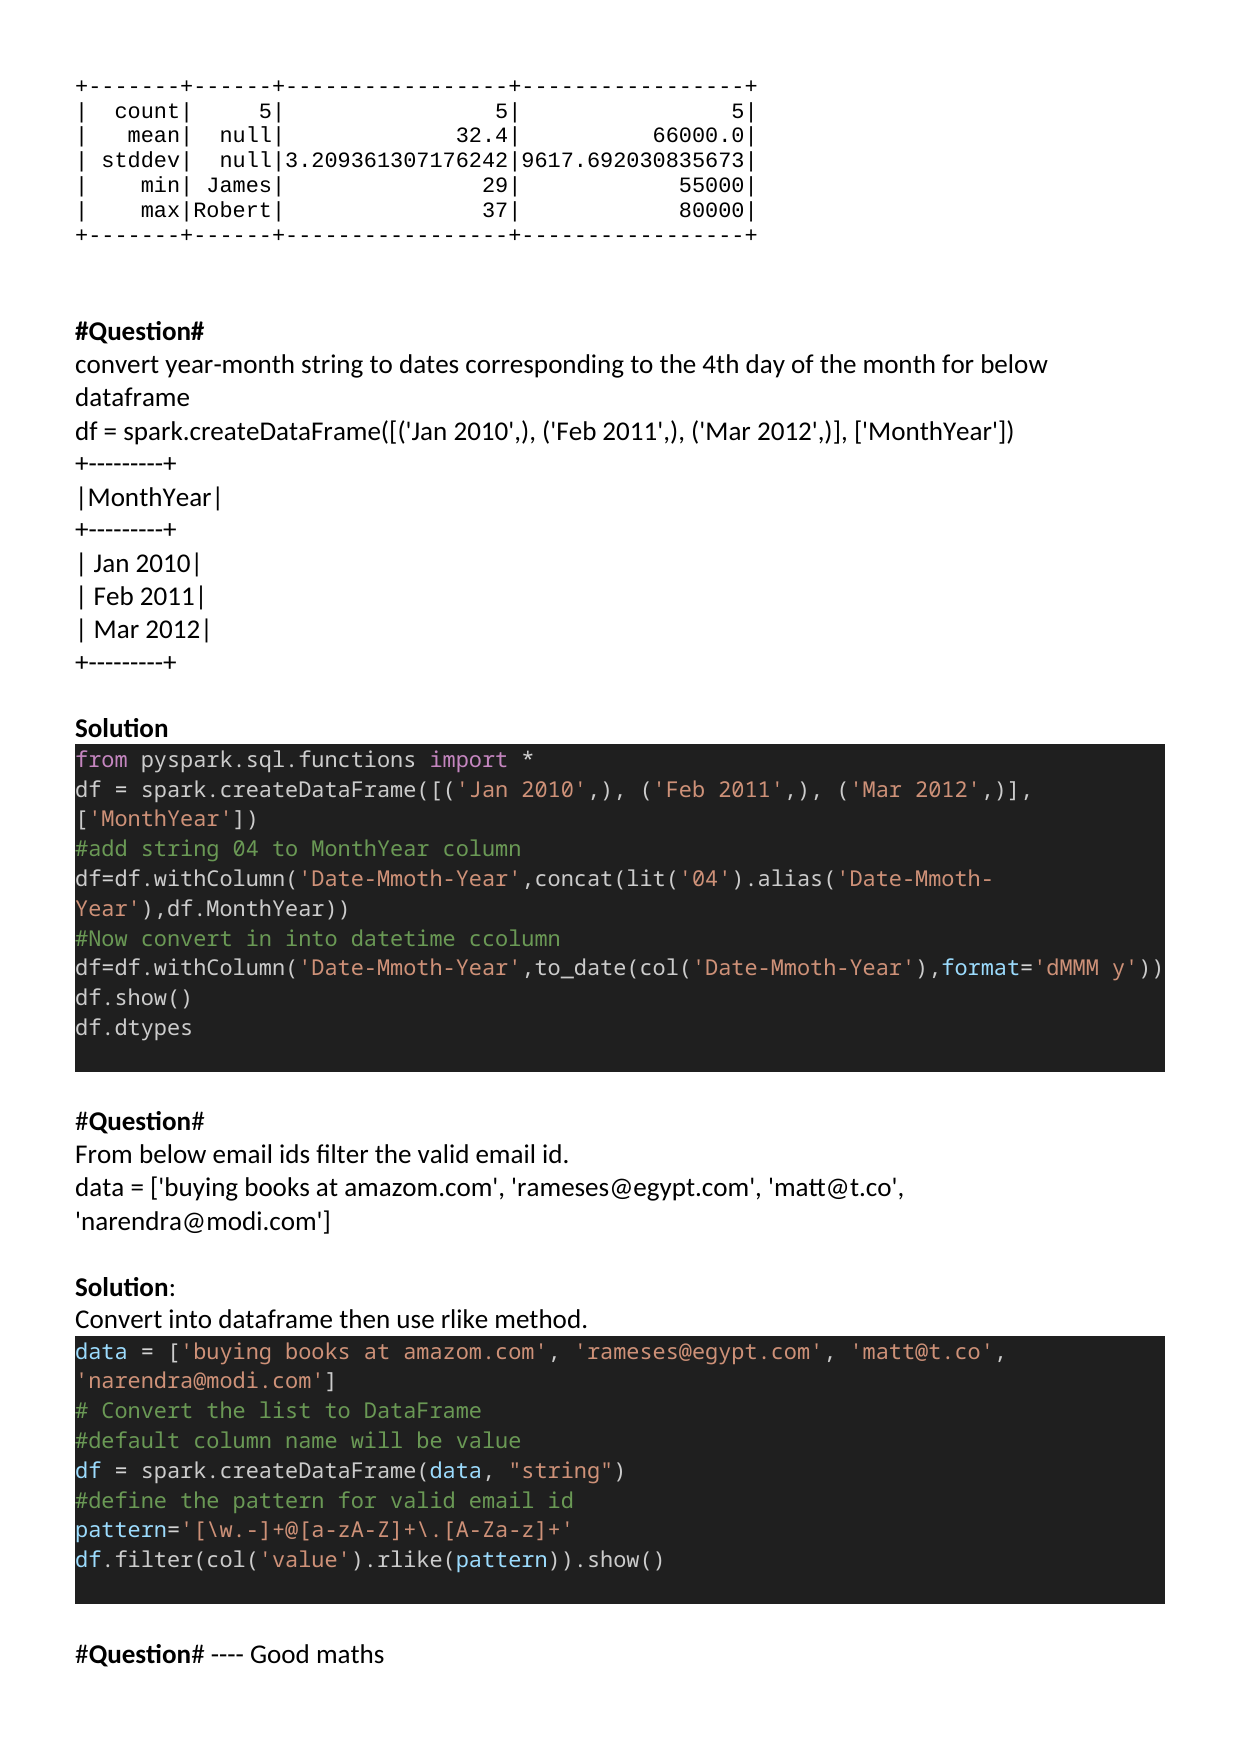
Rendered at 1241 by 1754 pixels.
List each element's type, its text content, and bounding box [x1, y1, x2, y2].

text pattern='[\w.-]+@[a-zA-Z]+\.[A-Za-z]+' [75, 1514, 1165, 1544]
text #Question# [75, 314, 1165, 348]
text #Question# [75, 1104, 1165, 1138]
text # Convert the list to DataFrame [75, 1395, 1165, 1425]
text | count| 5| 5| 5| [75, 100, 1165, 124]
text +---------+ [75, 447, 1165, 480]
text df = spark.createDataFrame([('Jan 2010',), ('Feb 2011',), ('Mar 2012',)], ['MonthYear']) [75, 774, 1165, 833]
text df.filter(col('value').rlike(pattern)).show() [75, 1544, 1165, 1574]
text |MonthYear| [75, 480, 1165, 513]
text #default column name will be value [75, 1425, 1165, 1455]
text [75, 75, 1165, 100]
text Solution: [75, 1270, 1165, 1303]
text | Mar 2012| [75, 612, 1165, 645]
text #Now convert in into datetime ccolumn [75, 923, 1165, 952]
text df = spark.createDataFrame([('Jan 2010',), ('Feb 2011',), ('Mar 2012',)], ['MonthYear']) [75, 414, 1165, 447]
text data = ['buying books at amazom.com', 'rameses@egypt.com', 'matt@t.co', 'narendra@modi.com'] [75, 1171, 1165, 1237]
text | Jan 2010| [75, 546, 1165, 579]
text df=df.withColumn('Date-Mmoth-Year',to_date(col('Date-Mmoth-Year'),format='dMMM y')) [75, 952, 1165, 982]
text df.dtypes [75, 1012, 1165, 1042]
text #define the pattern for valid email id [75, 1485, 1165, 1514]
text df=df.withColumn('Date-Mmoth-Year',concat(lit('04').alias('Date-Mmoth-Year'),df.MonthYear)) [75, 863, 1165, 923]
text df = spark.createDataFrame(data, "string") [75, 1455, 1165, 1485]
text | max|Robert| 37| 80000| [75, 199, 1165, 224]
text From below email ids filter the valid email id. [75, 1138, 1165, 1171]
text Solution [75, 711, 1165, 744]
text Convert into dataframe then use rlike method. [75, 1303, 1165, 1336]
text from pyspark.sql.functions import * [75, 744, 1165, 774]
text | Feb 2011| [75, 579, 1165, 612]
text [75, 224, 1165, 248]
text df.show() [75, 982, 1165, 1012]
text | min| James| 29| 55000| [75, 174, 1165, 199]
text #Question# ---- Good maths [75, 1637, 1165, 1670]
text +---------+ [75, 645, 1165, 678]
text convert year-month string to dates corresponding to the 4th day of the month for below dataframe [75, 348, 1165, 414]
text | mean| null| 32.4| 66000.0| [75, 124, 1165, 149]
text +---------+ [75, 513, 1165, 546]
text | stddev| null|3.209361307176242|9617.692030835673| [75, 149, 1165, 174]
text data = ['buying books at amazom.com', 'rameses@egypt.com', 'matt@t.co', 'narendra@modi.com'] [75, 1336, 1165, 1395]
text #add string 04 to MonthYear column [75, 833, 1165, 863]
